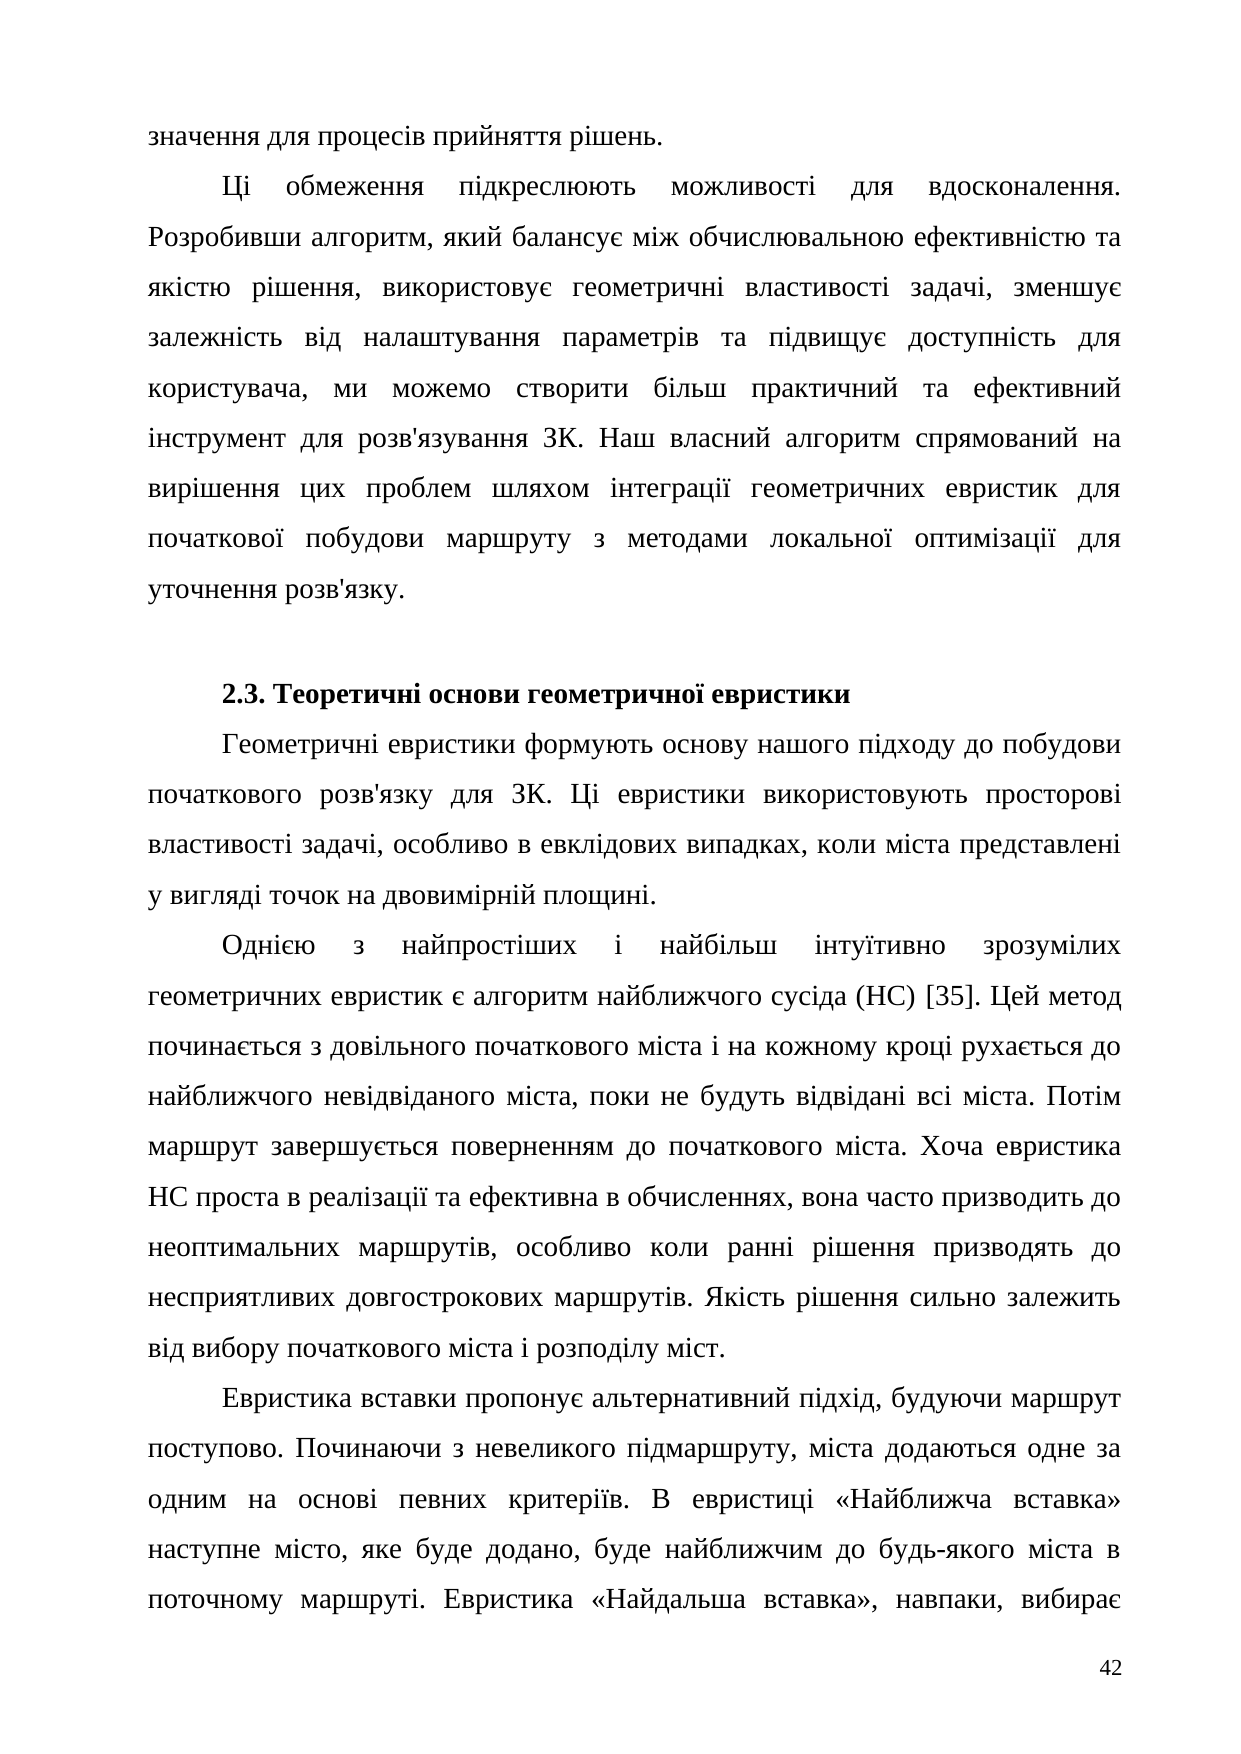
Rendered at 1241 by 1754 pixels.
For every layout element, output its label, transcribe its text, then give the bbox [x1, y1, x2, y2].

text Однією з найпростіших і найбільш інтуїтивно зрозумілих геометричних евристик є алгоритм найближчого сусіда (НС) [35]. Цей метод починається з довільного початкового міста і на кожному кроці рухається до найближчого невідвіданого міста, поки не будуть відвідані всі міста. Потім маршрут завершується поверненням до початкового міста. Хоча евристика НС проста в реалізації та ефективна в обчисленнях, вона часто призводить до неоптимальних маршрутів, особливо коли ранні рішення призводять до несприятливих довгострокових маршрутів. Якість рішення сильно залежить від вибору початкового міста і розподілу міст. [148, 927, 1122, 1363]
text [148, 1380, 1122, 1615]
subtitle 2.3. Теоретичні основи геометричної евристики [148, 676, 1122, 709]
text Геометричні евристики формують основу нашого підходу до побудови початкового розв'язку для ЗК. Ці евристики використовують просторові властивості задачі, особливо в евклідових випадках, коли міста представлені у вигляді точок на двовимірній площині. [148, 726, 1122, 911]
text Ці обмеження підкреслюють можливості для вдосконалення. Розробивши алгоритм, який балансує між обчислювальною ефективністю та якістю рішення, використовує геометричні властивості задачі, зменшує залежність від налаштування параметрів та підвищує доступність для користувача, ми можемо створити більш практичний та ефективний інструмент для розв'язування ЗК. Наш власний алгоритм спрямований на вирішення цих проблем шляхом інтеграції геометричних евристик для початкової побудови маршруту з методами локальної оптимізації для уточнення розв'язку. [148, 168, 1122, 604]
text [148, 118, 1122, 152]
